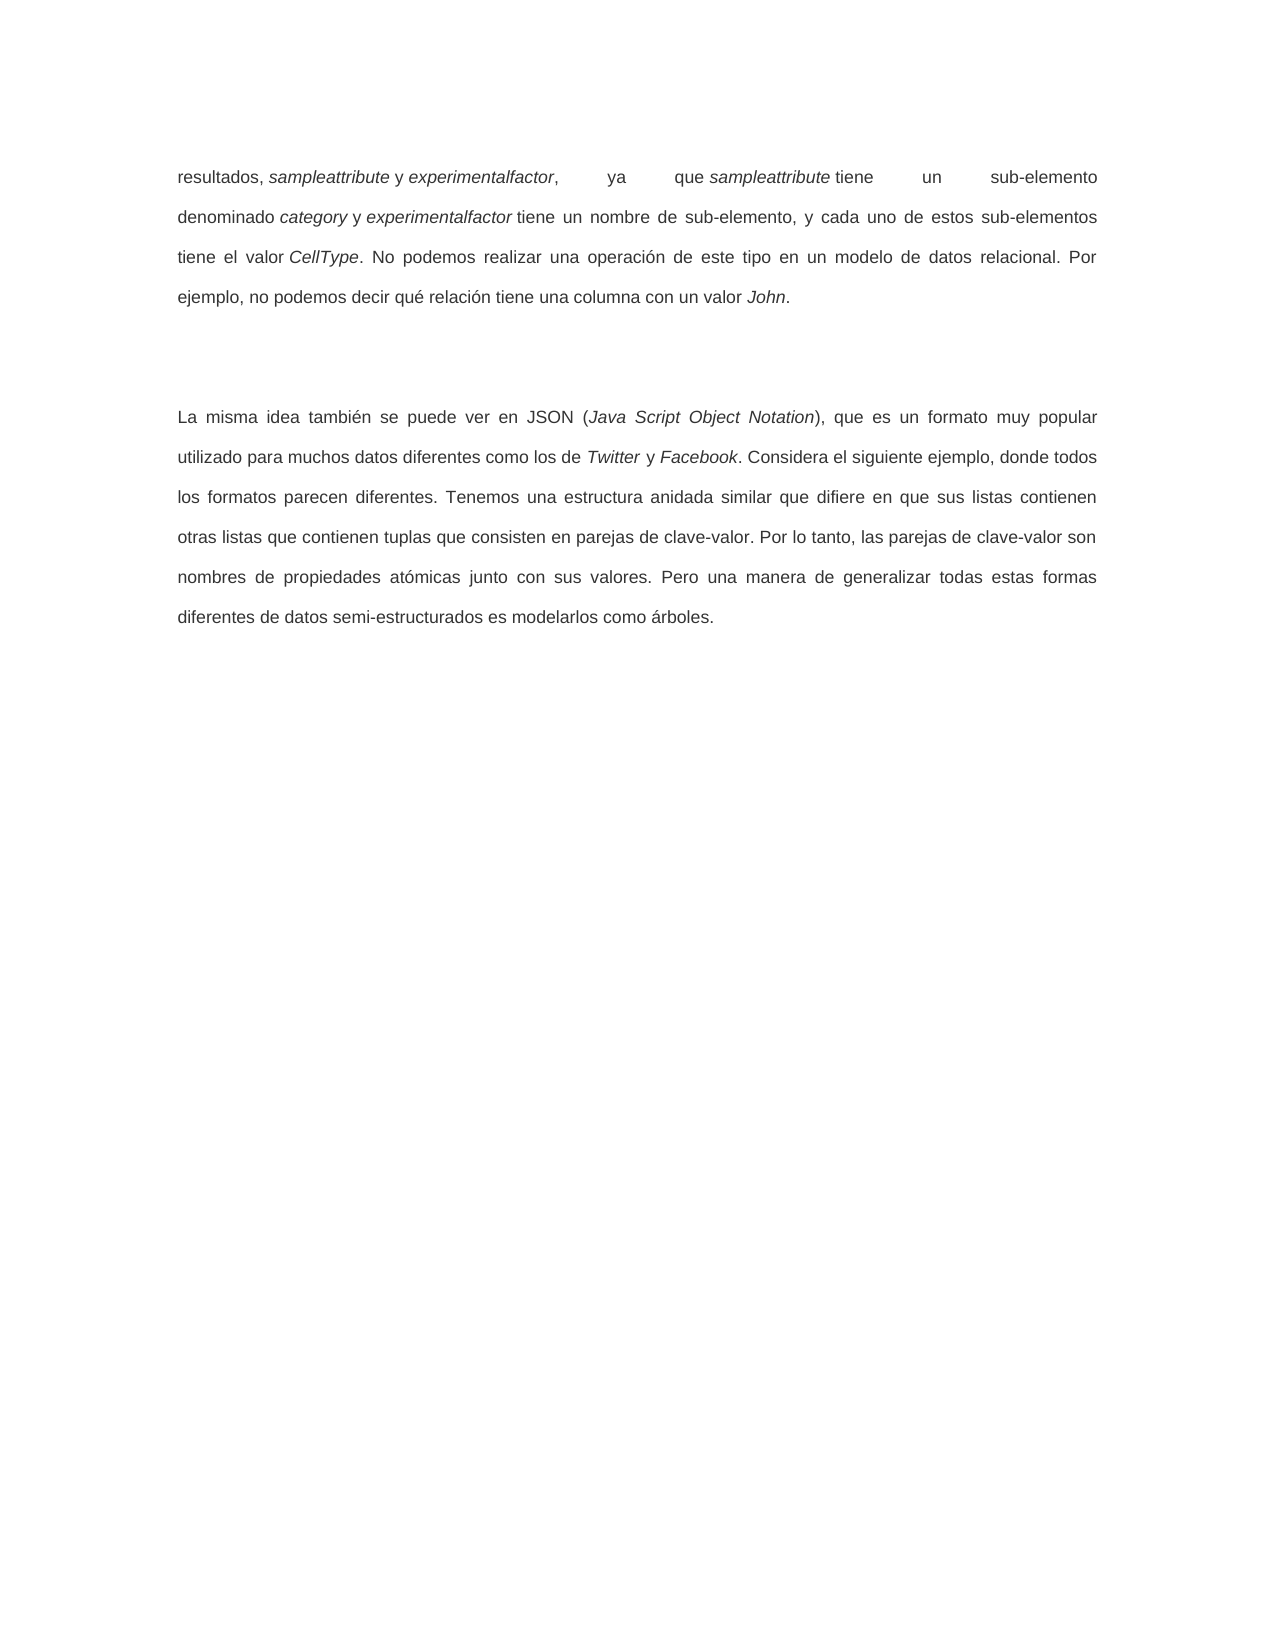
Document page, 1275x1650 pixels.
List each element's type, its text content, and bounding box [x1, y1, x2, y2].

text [177, 148, 1098, 308]
text La misma idea también se puede ver en JSON (Java Script Object Notation), que es un formato muy popular utilizado para muchos datos diferentes como los de Twitter y Facebook. Considera el siguiente ejemplo, donde todos los formatos parecen diferentes. Tenemos una estructura anidada similar que difiere en que sus listas contienen otras listas que contienen tuplas que consisten en parejas de clave-valor. Por lo tanto, las parejas de clave-valor son nombres de propiedades atómicas junto con sus valores. Pero una manera de generalizar todas estas formas diferentes de datos semi-estructurados es modelarlos como árboles. [177, 388, 1098, 628]
